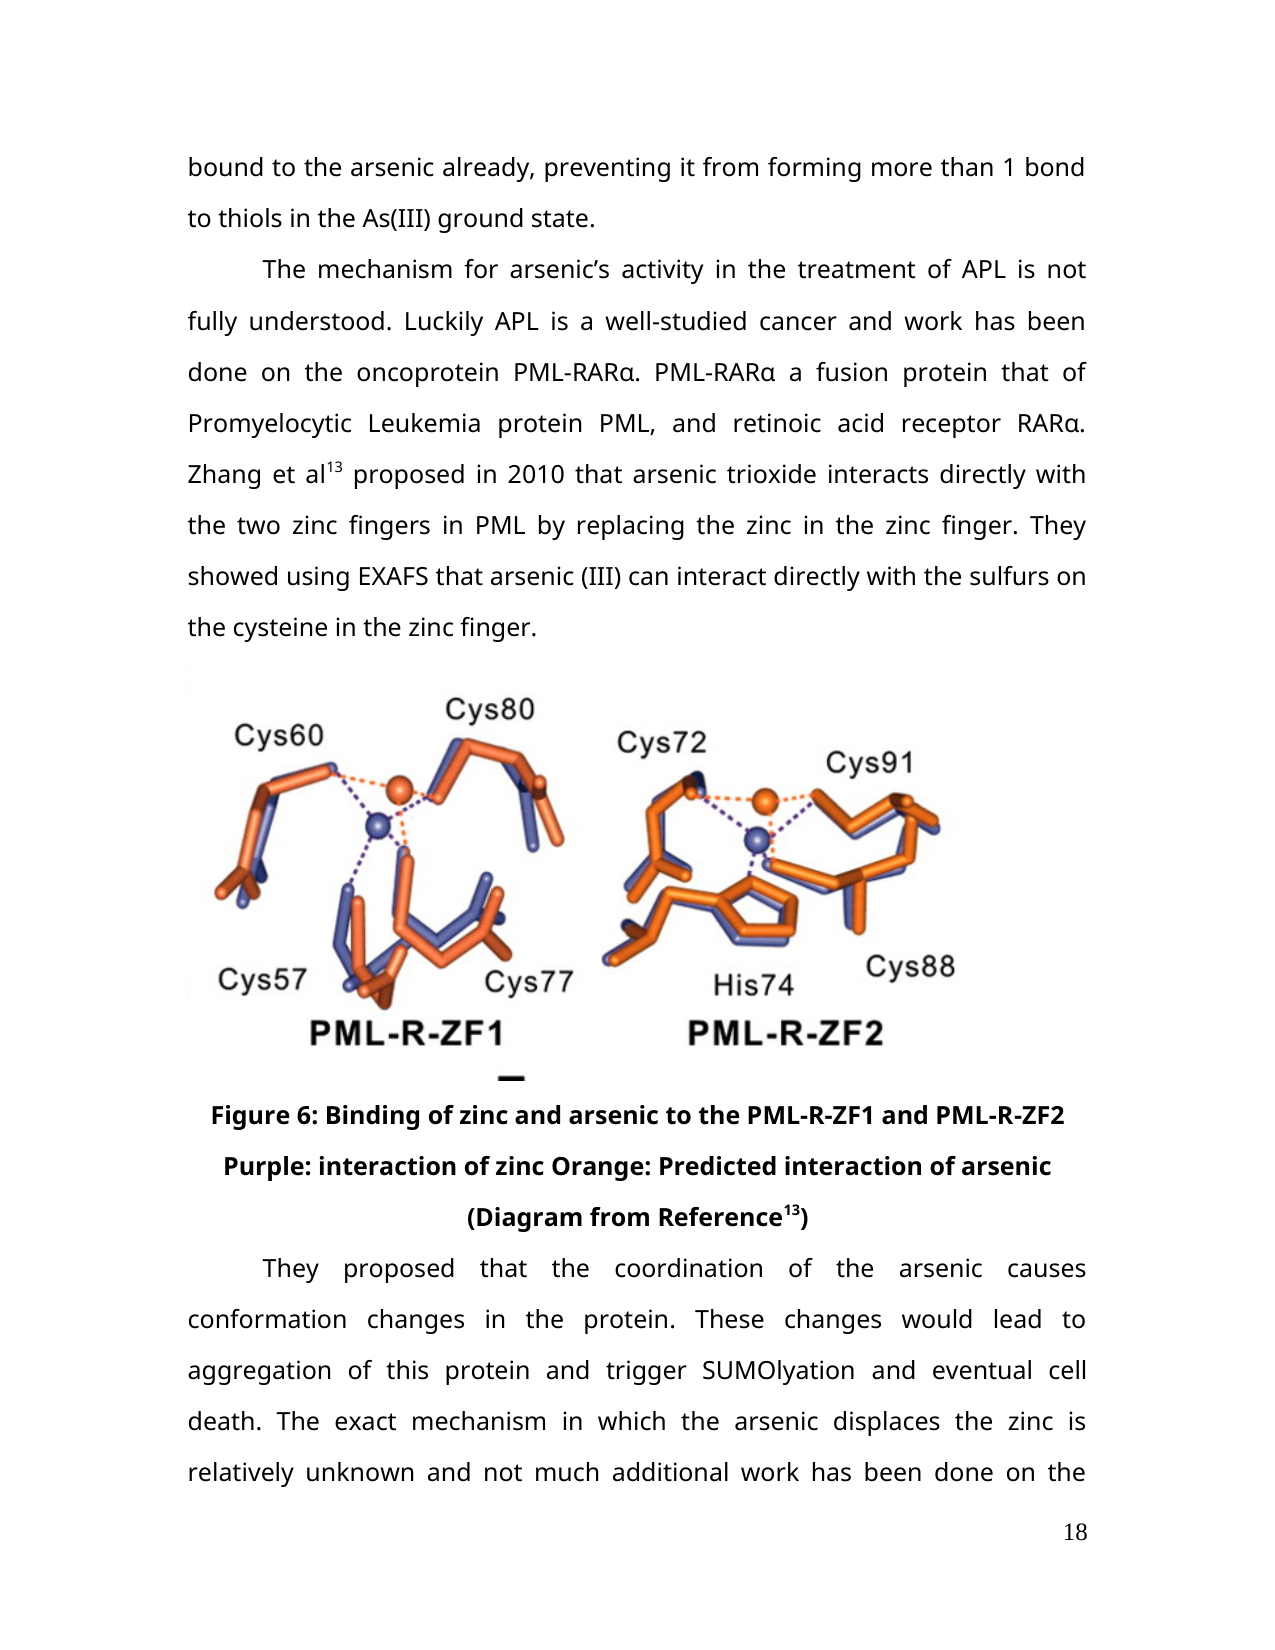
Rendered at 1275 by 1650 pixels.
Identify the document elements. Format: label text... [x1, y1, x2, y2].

text The mechanism for arsenic’s activity in the treatment of APL is not fully understood. Luckily APL is a well-studied cancer and work has been done on the oncoprotein PML-RARα. PML-RARα a fusion protein that of Promyelocytic Leukemia protein PML, and retinoic acid receptor RARα. Zhang et al13 proposed in 2010 that arsenic trioxide interacts directly with the two zinc fingers in PML by replacing the zinc in the zinc finger. They showed using EXAFS that arsenic (III) can interact directly with the sulfurs on the cysteine in the zinc finger. [187, 252, 1087, 643]
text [187, 150, 1087, 235]
text Figure 6: Binding of zinc and arsenic to the PML-R-ZF1 and PML-R-ZF2 Purple: interaction of zinc Orange: Predicted interaction of arsenic (Diagram from Reference13) [187, 1098, 1087, 1234]
picture [187, 660, 978, 1081]
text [187, 1251, 1087, 1489]
